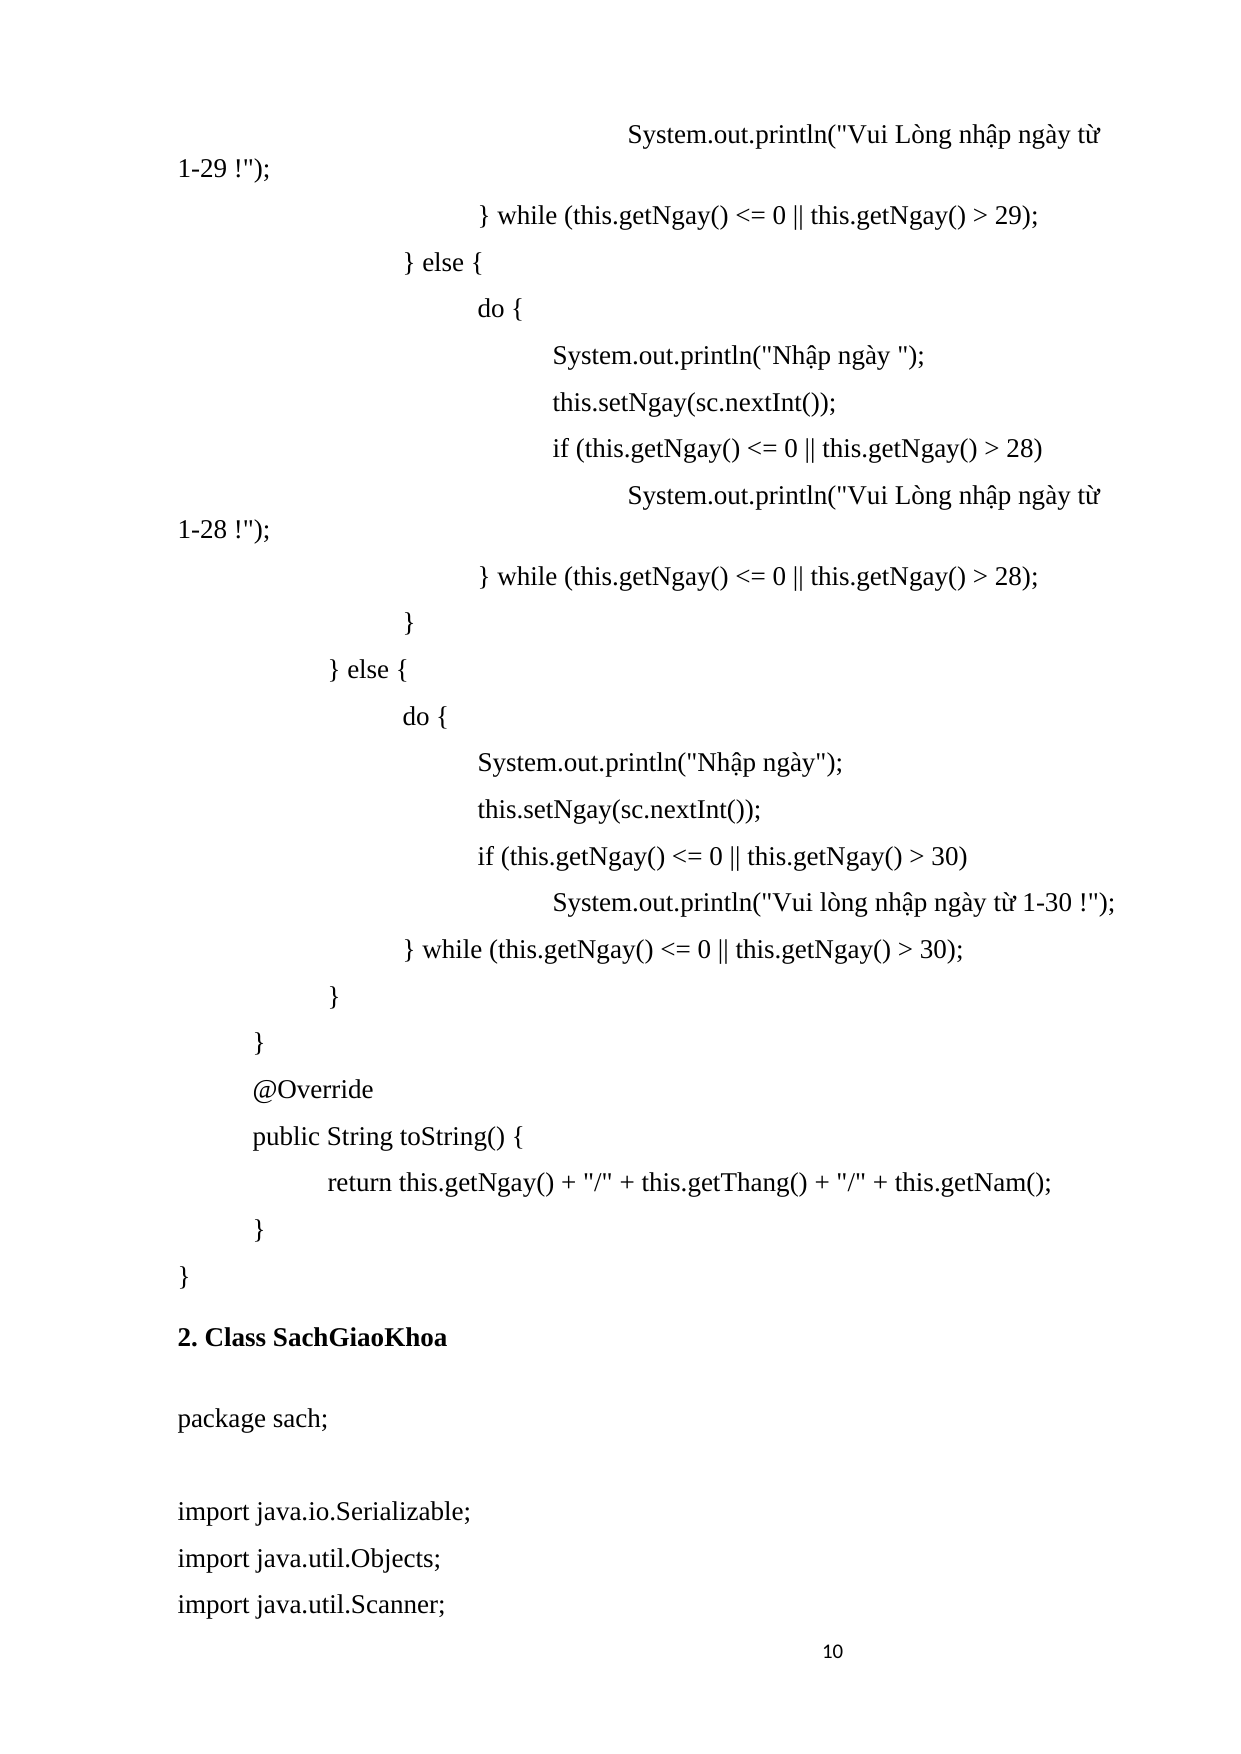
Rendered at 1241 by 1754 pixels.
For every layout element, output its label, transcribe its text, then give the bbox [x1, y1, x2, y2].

text this.setNgay(sc.nextInt()); [177, 793, 1122, 824]
text } else { [177, 246, 1122, 277]
text } while (this.getNgay() <= 0 || this.getNgay() > 28); [177, 560, 1122, 591]
text @Override [177, 1073, 1122, 1104]
subtitle Class SachGiaoKhoa [177, 1321, 1122, 1352]
text System.out.println("Vui Lòng nhập ngày từ 1-28 !"); [177, 479, 1122, 544]
text do { [177, 292, 1122, 323]
text if (this.getNgay() <= 0 || this.getNgay() > 28) [177, 432, 1122, 463]
text System.out.println("Nhập ngày "); [177, 339, 1122, 370]
text System.out.println("Vui lòng nhập ngày từ 1-30 !"); [177, 886, 1122, 918]
text import java.util.Objects; [177, 1542, 1122, 1573]
text } while (this.getNgay() <= 0 || this.getNgay() > 30); [177, 933, 1122, 964]
text return this.getNgay() + "/" + this.getThang() + "/" + this.getNam(); [177, 1166, 1122, 1198]
text } [177, 1026, 1122, 1058]
text } [177, 606, 1122, 638]
text do { [177, 700, 1122, 731]
text this.setNgay(sc.nextInt()); [177, 386, 1122, 417]
text if (this.getNgay() <= 0 || this.getNgay() > 30) [177, 840, 1122, 871]
text } while (this.getNgay() <= 0 || this.getNgay() > 29); [177, 199, 1122, 230]
text public String toString() { [177, 1120, 1122, 1151]
text System.out.println("Nhập ngày"); [177, 746, 1122, 778]
text } [177, 980, 1122, 1011]
text package sach; [177, 1402, 1122, 1433]
text import java.io.Serializable; [177, 1495, 1122, 1526]
text import java.util.Scanner; [177, 1589, 1122, 1620]
text } [177, 1213, 1122, 1244]
text } [177, 1260, 1122, 1291]
text } else { [177, 653, 1122, 684]
text System.out.println("Vui Lòng nhập ngày từ 1-29 !"); [177, 118, 1122, 183]
